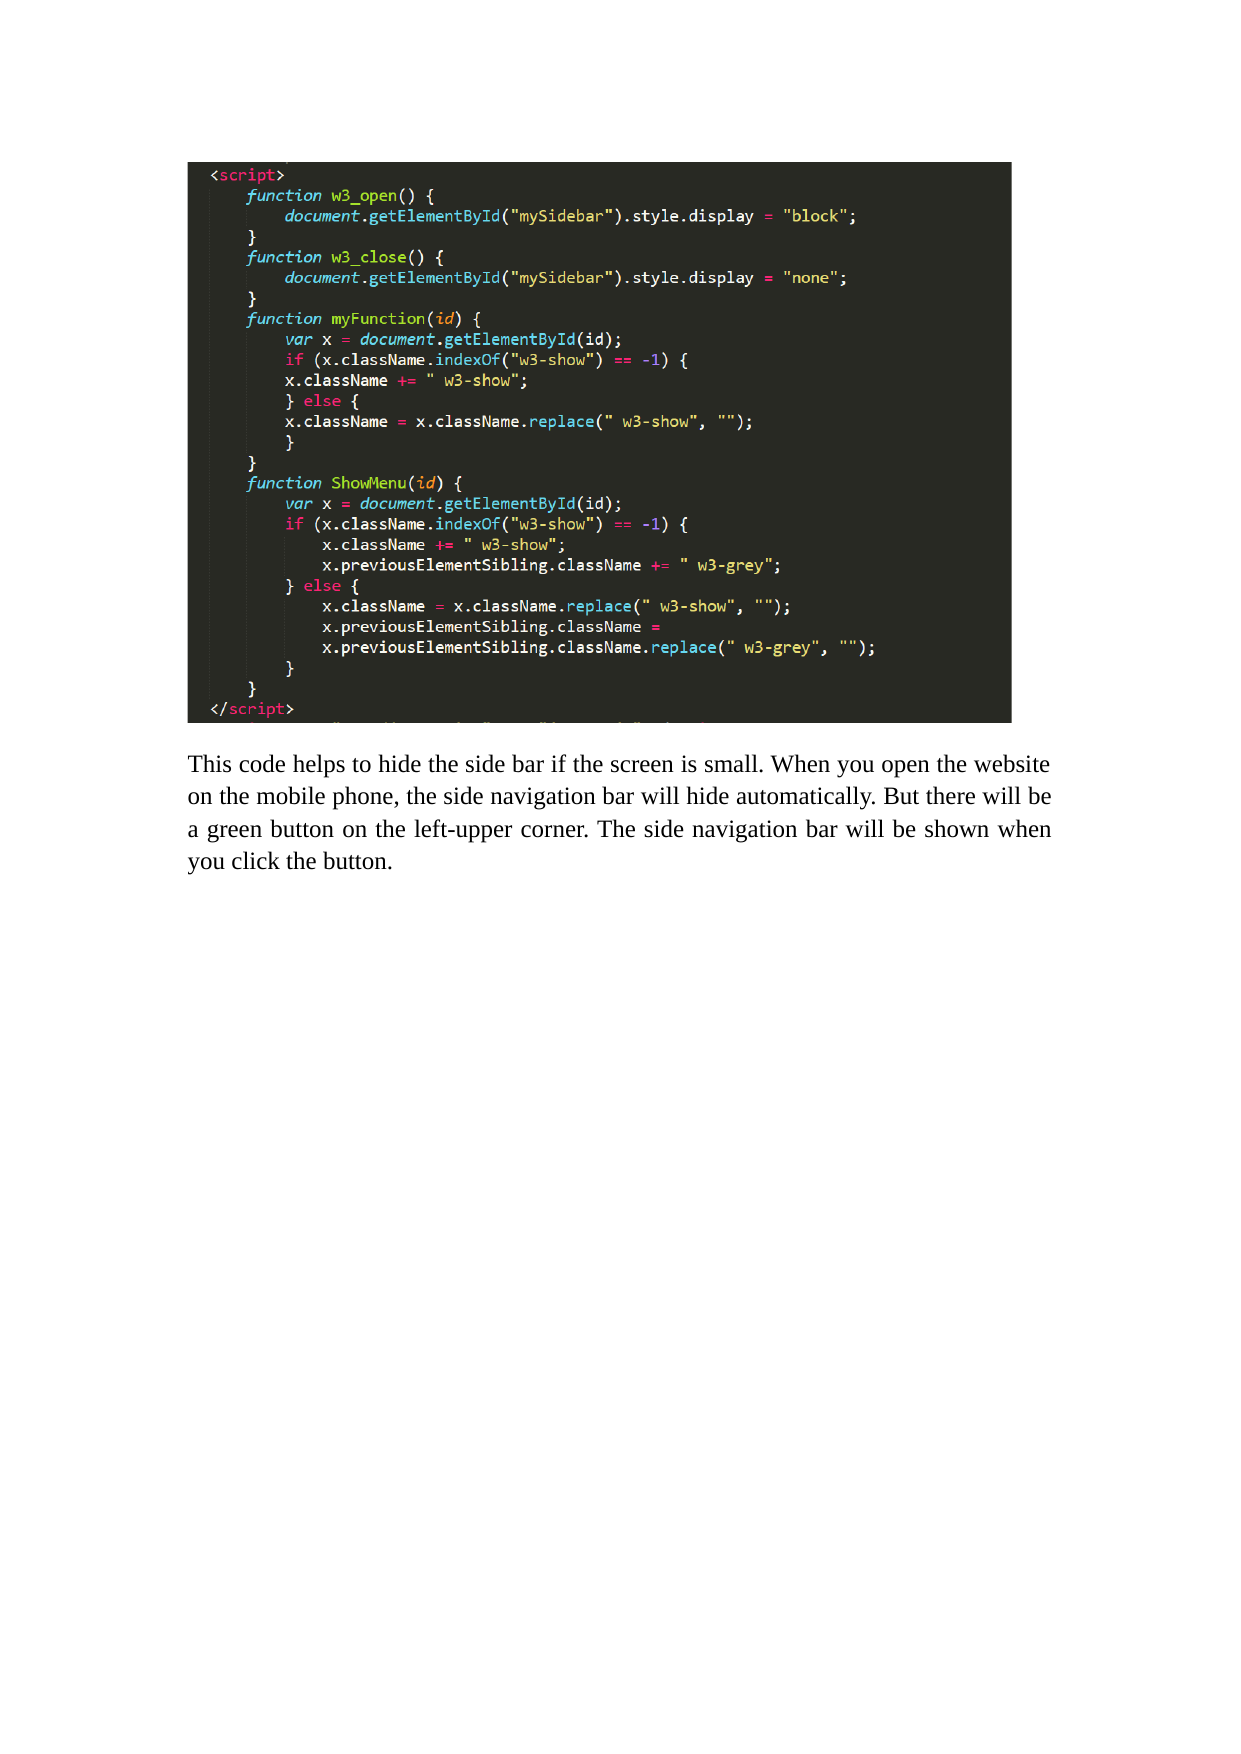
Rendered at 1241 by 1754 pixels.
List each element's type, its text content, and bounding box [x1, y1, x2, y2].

text This code helps to hide the side bar if the screen is small. When you open the website on the mobile phone, the side navigation bar will hide automatically. But there will be a green button on the left-upper corner. The side navigation bar will be shown when you click the button. [187, 747, 1053, 877]
picture [187, 162, 1012, 723]
